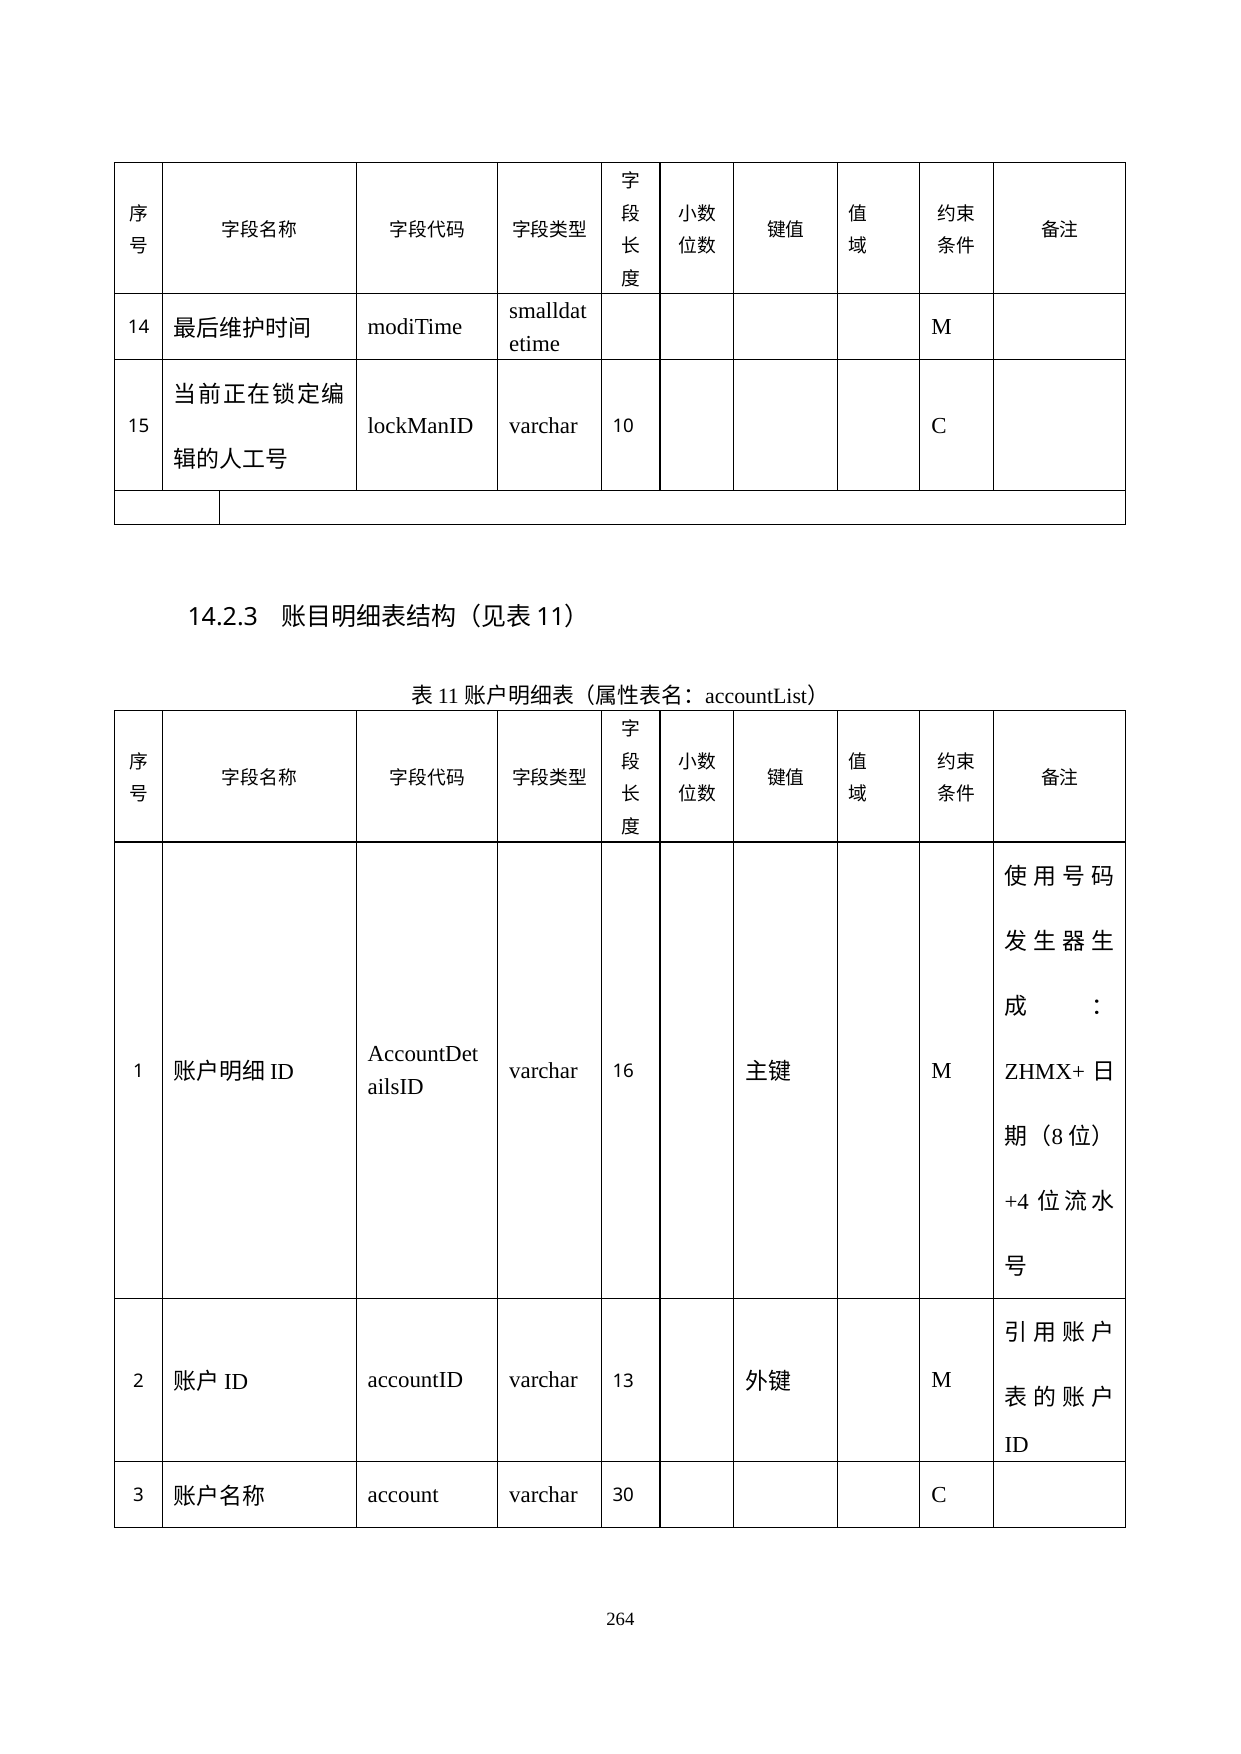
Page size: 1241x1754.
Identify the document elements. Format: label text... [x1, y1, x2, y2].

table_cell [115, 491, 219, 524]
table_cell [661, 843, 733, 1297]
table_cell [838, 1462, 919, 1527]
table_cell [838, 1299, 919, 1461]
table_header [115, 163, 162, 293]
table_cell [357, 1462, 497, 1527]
text 表11 账户明细表（属性表名：accountList） [187, 678, 1053, 710]
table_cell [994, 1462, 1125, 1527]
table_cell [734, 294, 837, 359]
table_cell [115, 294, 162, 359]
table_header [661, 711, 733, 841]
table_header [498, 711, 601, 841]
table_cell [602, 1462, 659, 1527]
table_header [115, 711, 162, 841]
subtitle 账目明细表结构（见表11） [187, 582, 1053, 647]
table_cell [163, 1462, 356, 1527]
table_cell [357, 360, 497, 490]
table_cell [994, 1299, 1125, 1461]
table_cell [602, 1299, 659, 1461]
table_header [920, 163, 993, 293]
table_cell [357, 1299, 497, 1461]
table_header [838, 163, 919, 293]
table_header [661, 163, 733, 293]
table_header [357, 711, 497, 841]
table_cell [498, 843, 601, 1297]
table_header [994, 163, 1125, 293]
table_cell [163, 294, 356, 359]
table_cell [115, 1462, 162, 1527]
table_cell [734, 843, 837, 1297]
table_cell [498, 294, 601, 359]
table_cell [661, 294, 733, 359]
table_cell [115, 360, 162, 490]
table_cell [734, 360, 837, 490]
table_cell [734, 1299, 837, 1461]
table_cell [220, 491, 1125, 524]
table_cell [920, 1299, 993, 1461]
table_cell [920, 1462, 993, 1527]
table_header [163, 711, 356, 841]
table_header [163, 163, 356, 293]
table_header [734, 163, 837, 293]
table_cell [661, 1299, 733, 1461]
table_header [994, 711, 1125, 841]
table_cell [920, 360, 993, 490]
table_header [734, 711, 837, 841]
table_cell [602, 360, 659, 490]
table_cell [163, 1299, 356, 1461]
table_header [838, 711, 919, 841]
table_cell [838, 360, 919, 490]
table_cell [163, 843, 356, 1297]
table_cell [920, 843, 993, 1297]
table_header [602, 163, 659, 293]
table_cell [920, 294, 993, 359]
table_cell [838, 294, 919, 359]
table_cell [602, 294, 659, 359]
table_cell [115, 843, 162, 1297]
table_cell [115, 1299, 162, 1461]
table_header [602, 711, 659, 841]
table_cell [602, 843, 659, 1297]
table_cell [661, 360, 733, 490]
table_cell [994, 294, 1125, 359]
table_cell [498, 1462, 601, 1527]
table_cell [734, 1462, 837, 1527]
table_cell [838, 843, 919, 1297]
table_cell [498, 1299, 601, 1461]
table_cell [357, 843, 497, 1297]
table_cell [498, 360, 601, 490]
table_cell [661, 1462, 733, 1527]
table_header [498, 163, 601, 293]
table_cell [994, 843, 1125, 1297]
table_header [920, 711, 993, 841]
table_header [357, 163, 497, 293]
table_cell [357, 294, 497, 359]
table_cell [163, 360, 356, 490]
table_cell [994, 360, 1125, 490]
